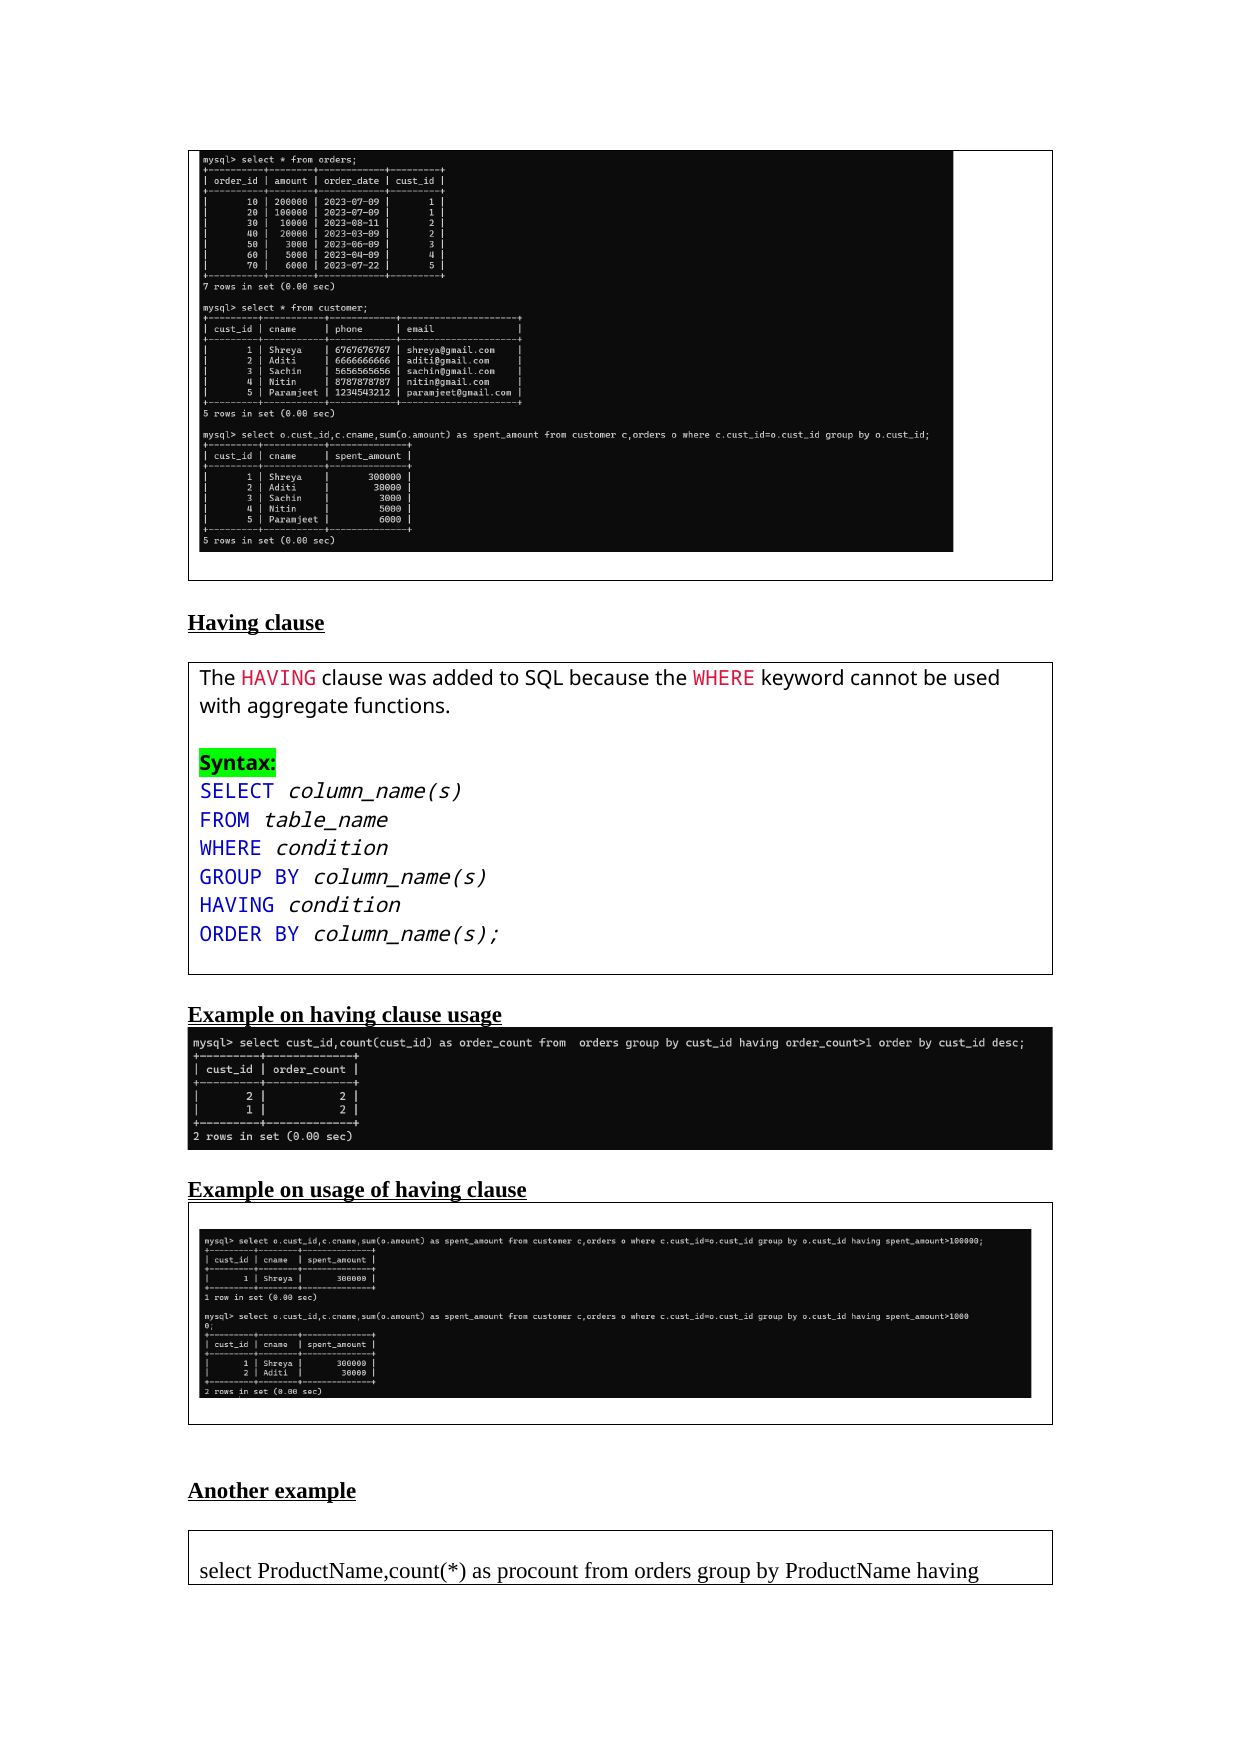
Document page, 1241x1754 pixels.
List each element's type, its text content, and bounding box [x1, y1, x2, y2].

picture [199, 1229, 1032, 1398]
text Having clause [187, 609, 1053, 635]
table_header [189, 151, 1052, 580]
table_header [189, 1531, 1052, 1584]
table_header The HAVING clause was added to SQL because the WHERE keyword cannot be used with aggregate functions. Syntax: SELECT column_name(s) FROM table_name WHERE condition GROUP BY column_name(s) HAVING condition ORDER BY column_name(s); [189, 663, 1052, 973]
table_header [189, 1203, 1052, 1423]
picture [187, 1027, 1053, 1150]
text Another example [187, 1477, 1053, 1504]
text Example on having clause usage [187, 1001, 1053, 1027]
picture [199, 151, 954, 552]
text Example on usage of having clause [187, 1176, 1053, 1202]
